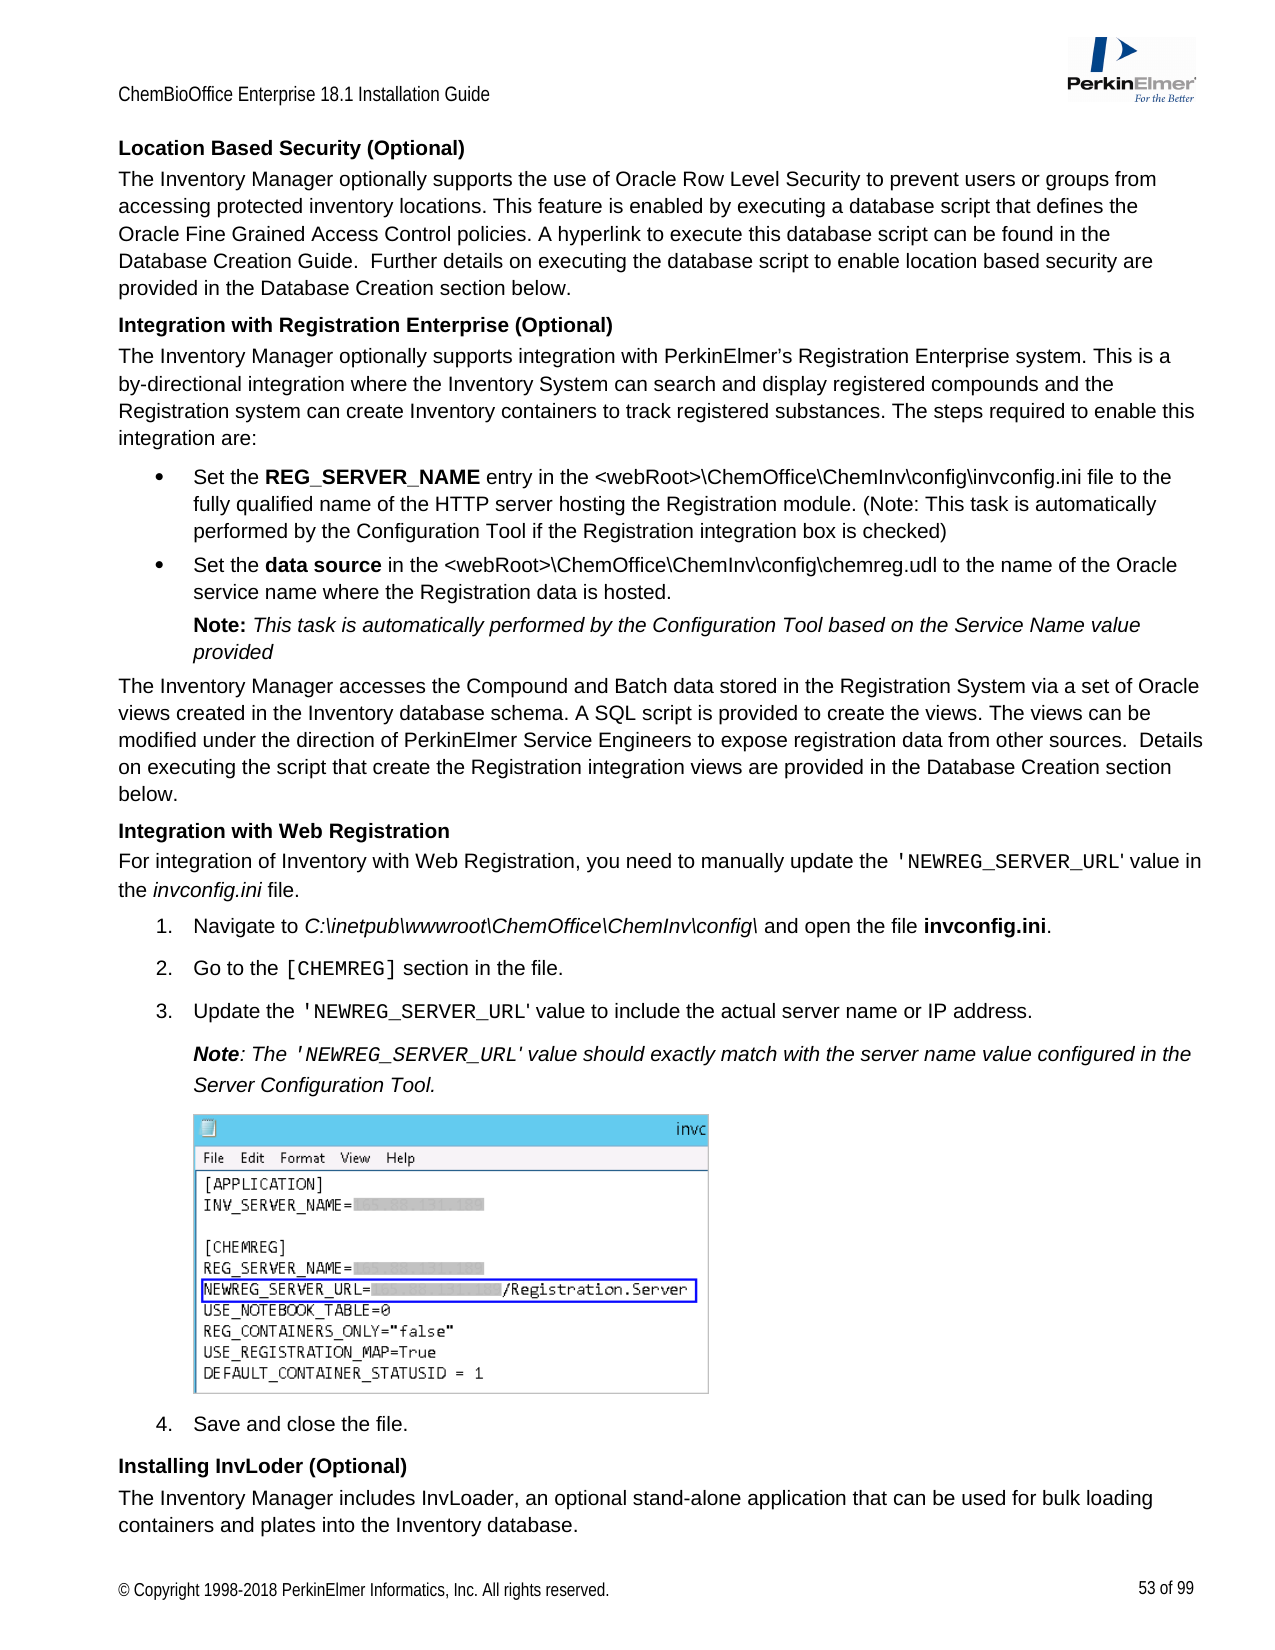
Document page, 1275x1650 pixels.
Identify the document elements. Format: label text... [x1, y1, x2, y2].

subtitle Location Based Security (Optional) [118, 135, 1204, 160]
list Set the REG_SERVER_NAME entry in the <webRoot>\ChemOffice\ChemInv\config\invconfig.ini file to the fully qualified name of the HTTP server hosting the Registration module. (Note: This task is automatically performed by the Configuration Tool if the Registration integration box is checked) [156, 462, 1204, 543]
list Update the 'NEWREG_SERVER_URL' value to include the actual server name or IP address. [156, 999, 1204, 1025]
text The Inventory Manager includes InvLoader, an optional stand-alone application that can be used for bulk loading containers and plates into the Inventory database. [118, 1482, 1204, 1536]
text Note: This task is automatically performed by the Configuration Tool based on the Service Name value provided [193, 610, 1204, 664]
text The Inventory Manager optionally supports integration with PerkinElmer’s Registration Enterprise system. This is a by-directional integration where the Inventory System can search and display registered compounds and the Registration system can create Inventory containers to track registered substances. The steps required to enable this integration are: [118, 341, 1204, 449]
text For integration of Inventory with Web Registration, you need to manually update the 'NEWREG_SERVER_URL' value in the invconfig.ini file. [118, 847, 1204, 902]
subtitle Installing InvLoder (Optional) [118, 1453, 1204, 1478]
text The Inventory Manager optionally supports the use of Oracle Row Level Security to prevent users or groups from accessing protected inventory locations. This feature is enabled by executing a database script that defines the Oracle Fine Grained Access Control policies. A hyperlink to execute this database script can be found in the Database Creation Guide. Further details on executing the database script to enable location based security are provided in the Database Creation section below. [118, 164, 1204, 299]
picture [1067, 37, 1197, 102]
list Set the data source in the <webRoot>\ChemOffice\ChemInv\config\chemreg.udl to the name of the Oracle service name where the Registration data is hosted. [156, 549, 1204, 604]
subtitle Integration with Registration Enterprise (Optional) [118, 312, 1204, 337]
list Save and close the file. [156, 1412, 1204, 1436]
list Navigate to C:\inetpub\wwwroot\ChemOffice\ChemInv\config\ and open the file invconfig.ini. [156, 914, 1204, 938]
text The Inventory Manager accesses the Compound and Batch data stored in the Registration System via a set of Oracle views created in the Inventory database schema. A SQL script is provided to create the views. The views can be modified under the direction of PerkinElmer Service Engineers to expose registration data from other sources. Details on executing the script that create the Registration integration views are provided in the Database Creation section below. [118, 670, 1204, 806]
list Go to the [CHEMREG] section in the file. [156, 955, 1204, 981]
picture [193, 1114, 709, 1394]
text Note: The 'NEWREG_SERVER_URL' value should exactly match with the server name value configured in the Server Configuration Tool. [193, 1042, 1204, 1097]
subtitle Integration with Web Registration [118, 818, 1204, 843]
